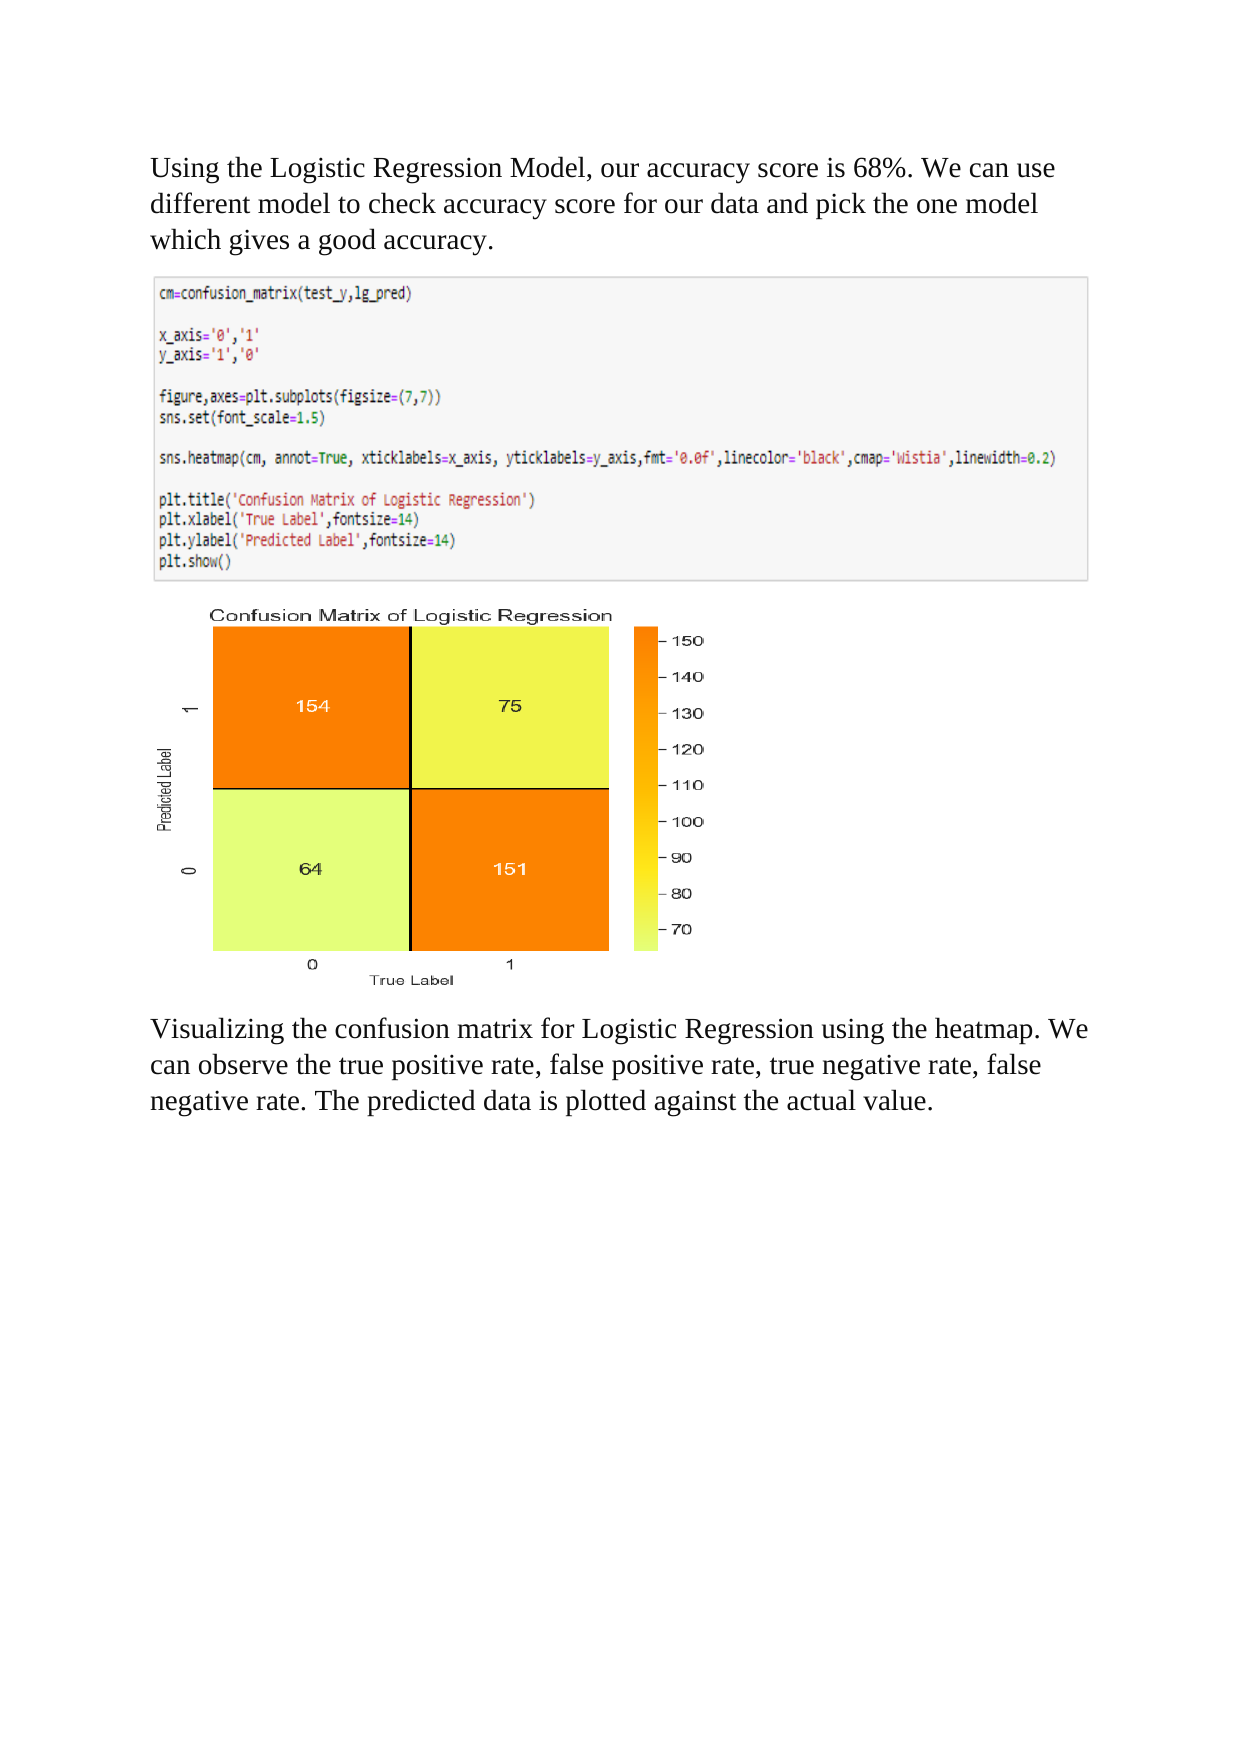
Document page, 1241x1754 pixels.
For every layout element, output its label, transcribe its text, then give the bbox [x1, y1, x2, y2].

text Using the Logistic Regression Model, our accuracy score is 68%. We can use different model to check accuracy score for our data and pick the one model which gives a good accuracy. [150, 150, 1090, 256]
text Visualizing the confusion matrix for Logistic Regression using the heatmap. We can observe the true positive rate, false positive rate, true negative rate, false negative rate. The predicted data is plotted against the actual value. [150, 1011, 1090, 1117]
picture [150, 275, 1091, 585]
picture [150, 603, 713, 993]
